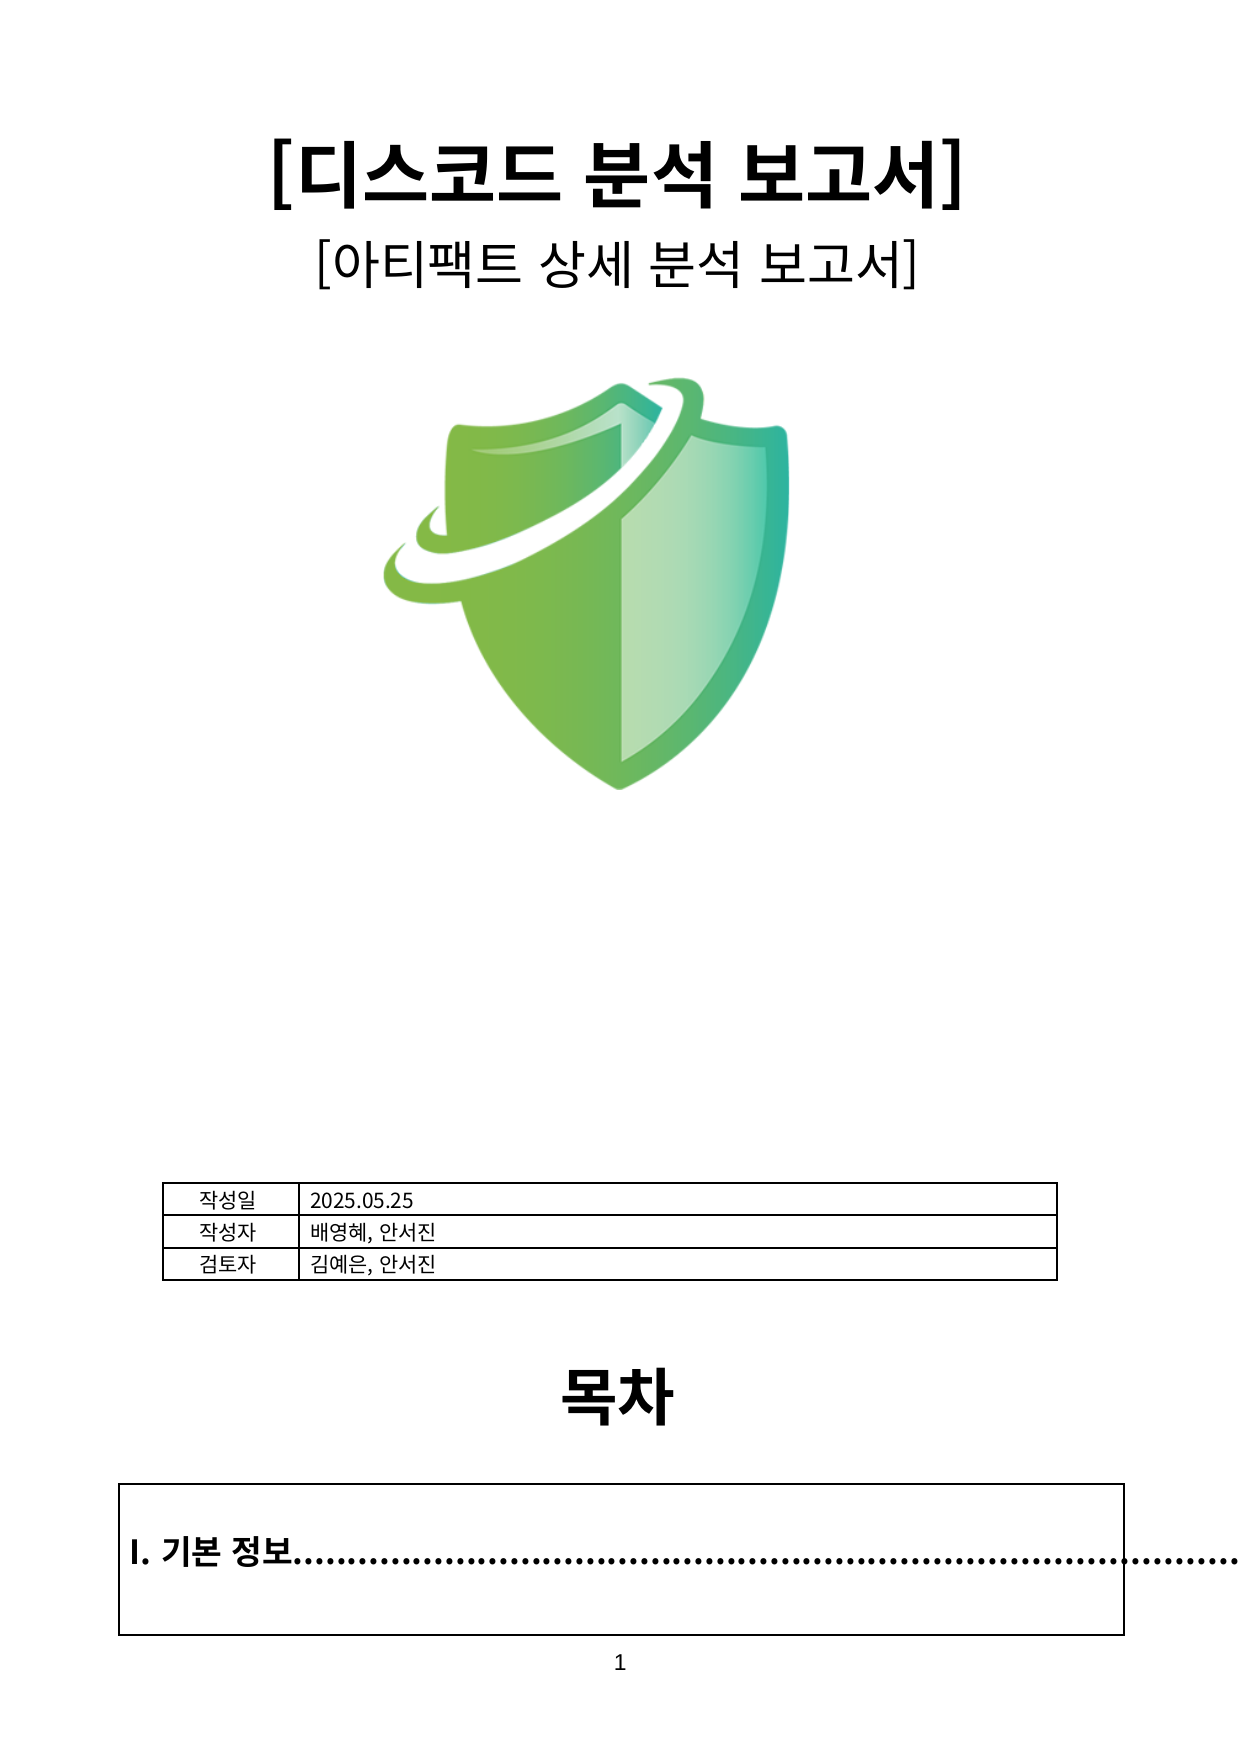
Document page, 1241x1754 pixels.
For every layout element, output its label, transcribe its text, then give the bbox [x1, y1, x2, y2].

text 목차 [118, 1347, 1116, 1438]
table_header [120, 1485, 1123, 1634]
table_cell 김예은, 안서진 [300, 1249, 1056, 1279]
table_cell 작성자 [164, 1216, 298, 1247]
table_cell 검토자 [164, 1249, 298, 1279]
table_header 작성일 [164, 1184, 298, 1214]
text [디스코드 분석 보고서] [118, 118, 1116, 224]
table_header 2025.05.25 [300, 1184, 1056, 1214]
picture [383, 377, 851, 790]
table_cell 배영혜, 안서진 [300, 1216, 1056, 1247]
text [아티팩트 상세 분석 보고서] [118, 224, 1116, 299]
